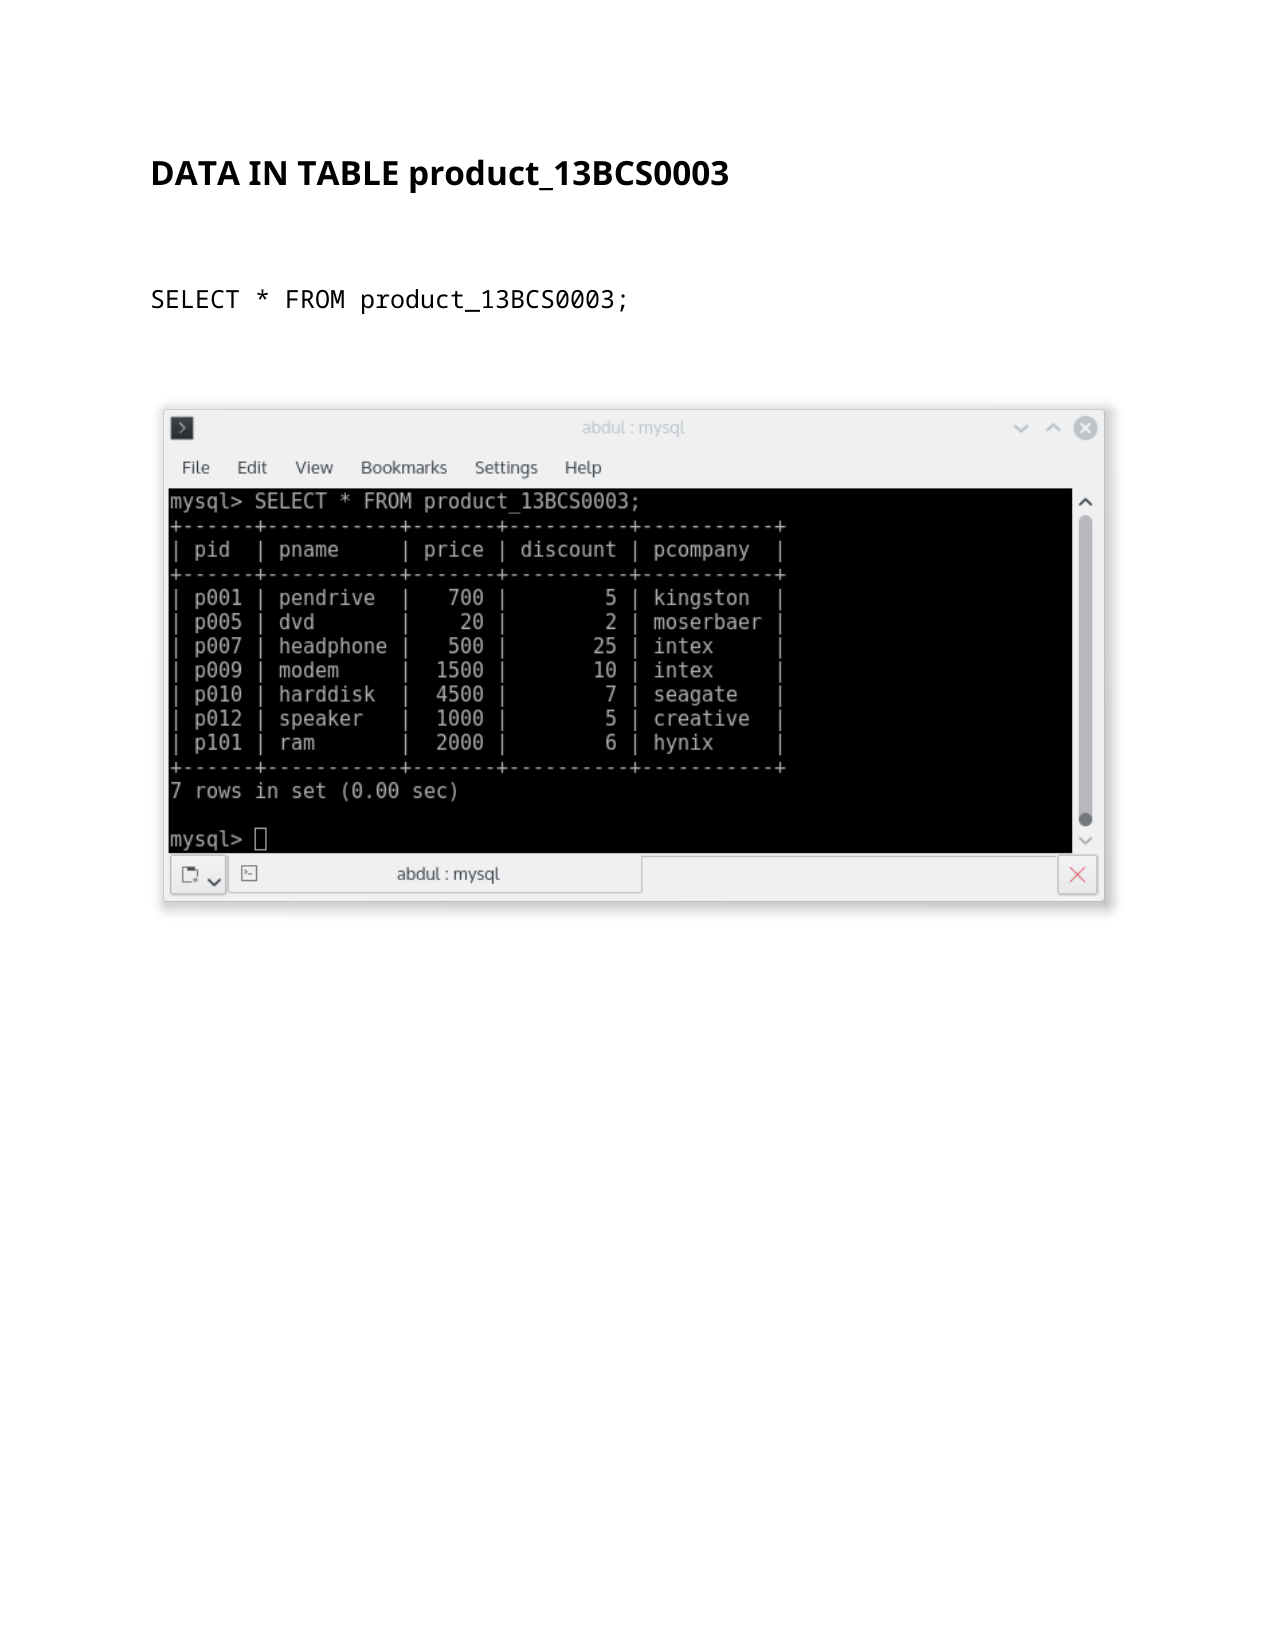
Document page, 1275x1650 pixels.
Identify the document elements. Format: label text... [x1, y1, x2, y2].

picture [150, 396, 1125, 923]
text DATA IN TABLE product_13BCS0003 [150, 150, 1125, 195]
text SELECT * FROM product_13BCS0003; [150, 281, 1125, 315]
